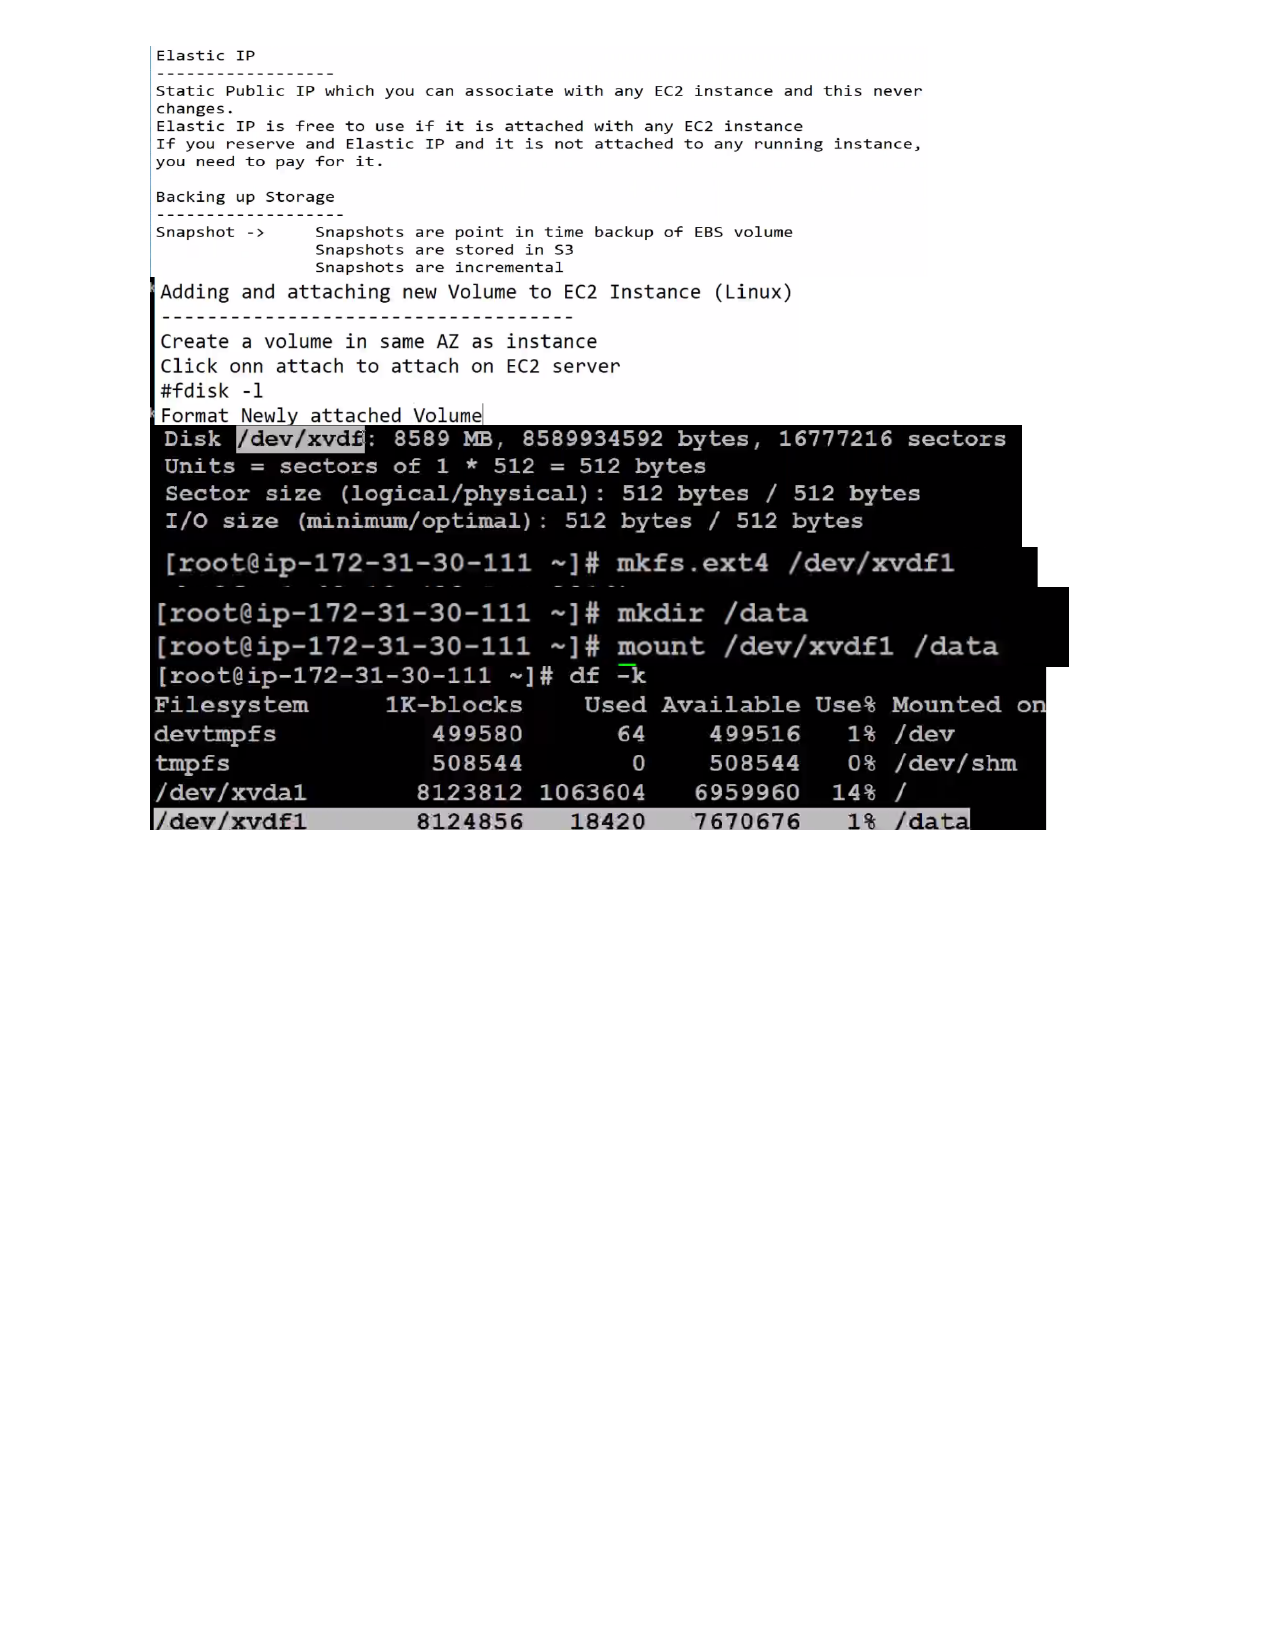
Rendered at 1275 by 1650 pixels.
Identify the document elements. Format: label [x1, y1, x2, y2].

picture [150, 46, 1069, 830]
